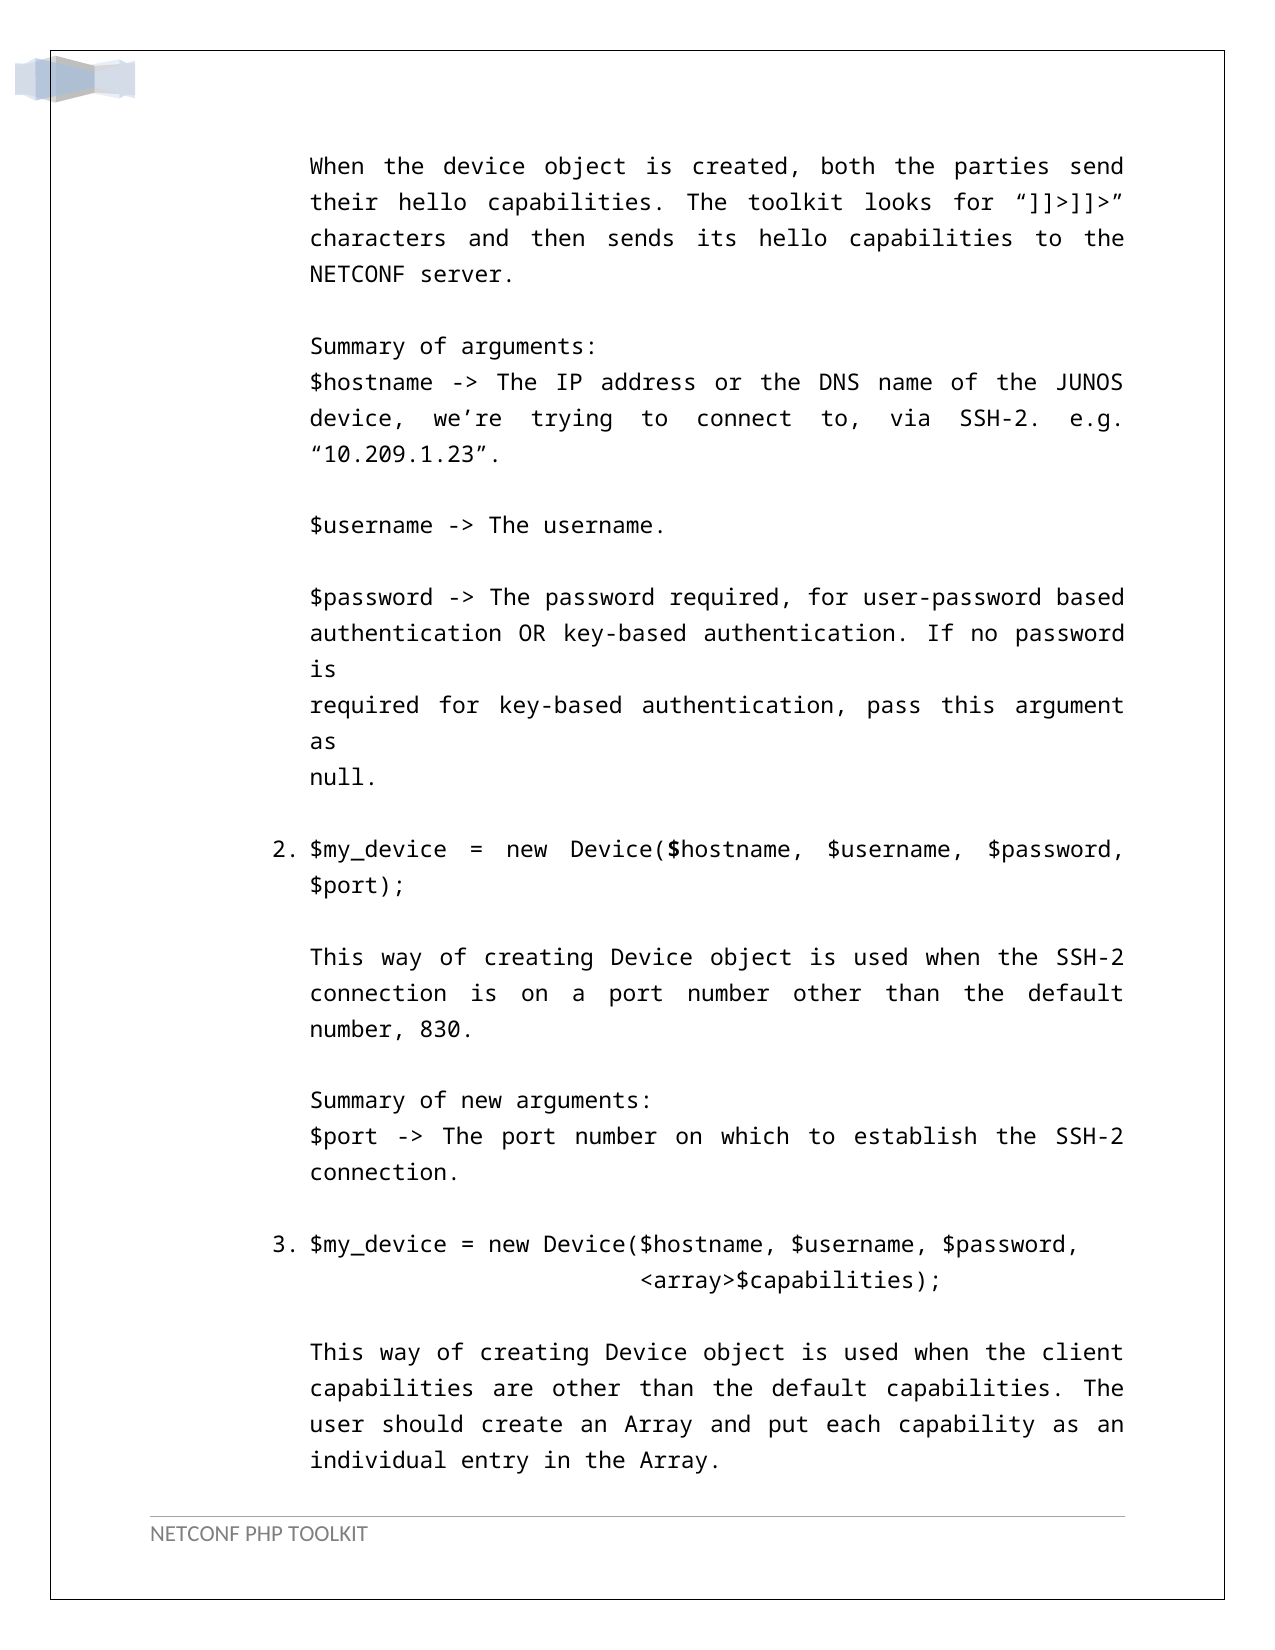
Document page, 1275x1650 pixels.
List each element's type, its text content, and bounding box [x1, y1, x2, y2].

text $port -> The port number on which to establish the SSH-2 connection. [309, 1120, 1125, 1187]
text Summary of arguments: [309, 330, 1125, 361]
text When the device object is created, both the parties send their hello capabilities. The toolkit looks for “]]>]]>” characters and then sends its hello capabilities to the NETCONF server. [309, 150, 1125, 289]
list $my_device = new Device($hostname, $username, $password, $port); [272, 833, 1125, 900]
text $username -> The username. [309, 509, 1125, 541]
text $password -> The password required, for user-password based authentication OR key-based authentication. If no password is [309, 581, 1125, 684]
list $my_device = new Device($hostname, $username, $password, [272, 1228, 1125, 1259]
text This way of creating Device object is used when the client capabilities are other than the default capabilities. The user should create an Array and put each capability as an individual entry in the Array. [309, 1336, 1125, 1475]
text required for key-based authentication, pass this argument as [309, 689, 1125, 756]
text null. [309, 761, 1125, 792]
text This way of creating Device object is used when the SSH-2 connection is on a port number other than the default number, 830. [309, 941, 1125, 1044]
text Summary of new arguments: [309, 1084, 1125, 1116]
text $hostname -> The IP address or the DNS name of the JUNOS device, we’re trying to connect to, via SSH-2. e.g. “10.209.1.23”. [309, 366, 1125, 469]
text <array>$capabilities); [309, 1264, 1125, 1295]
